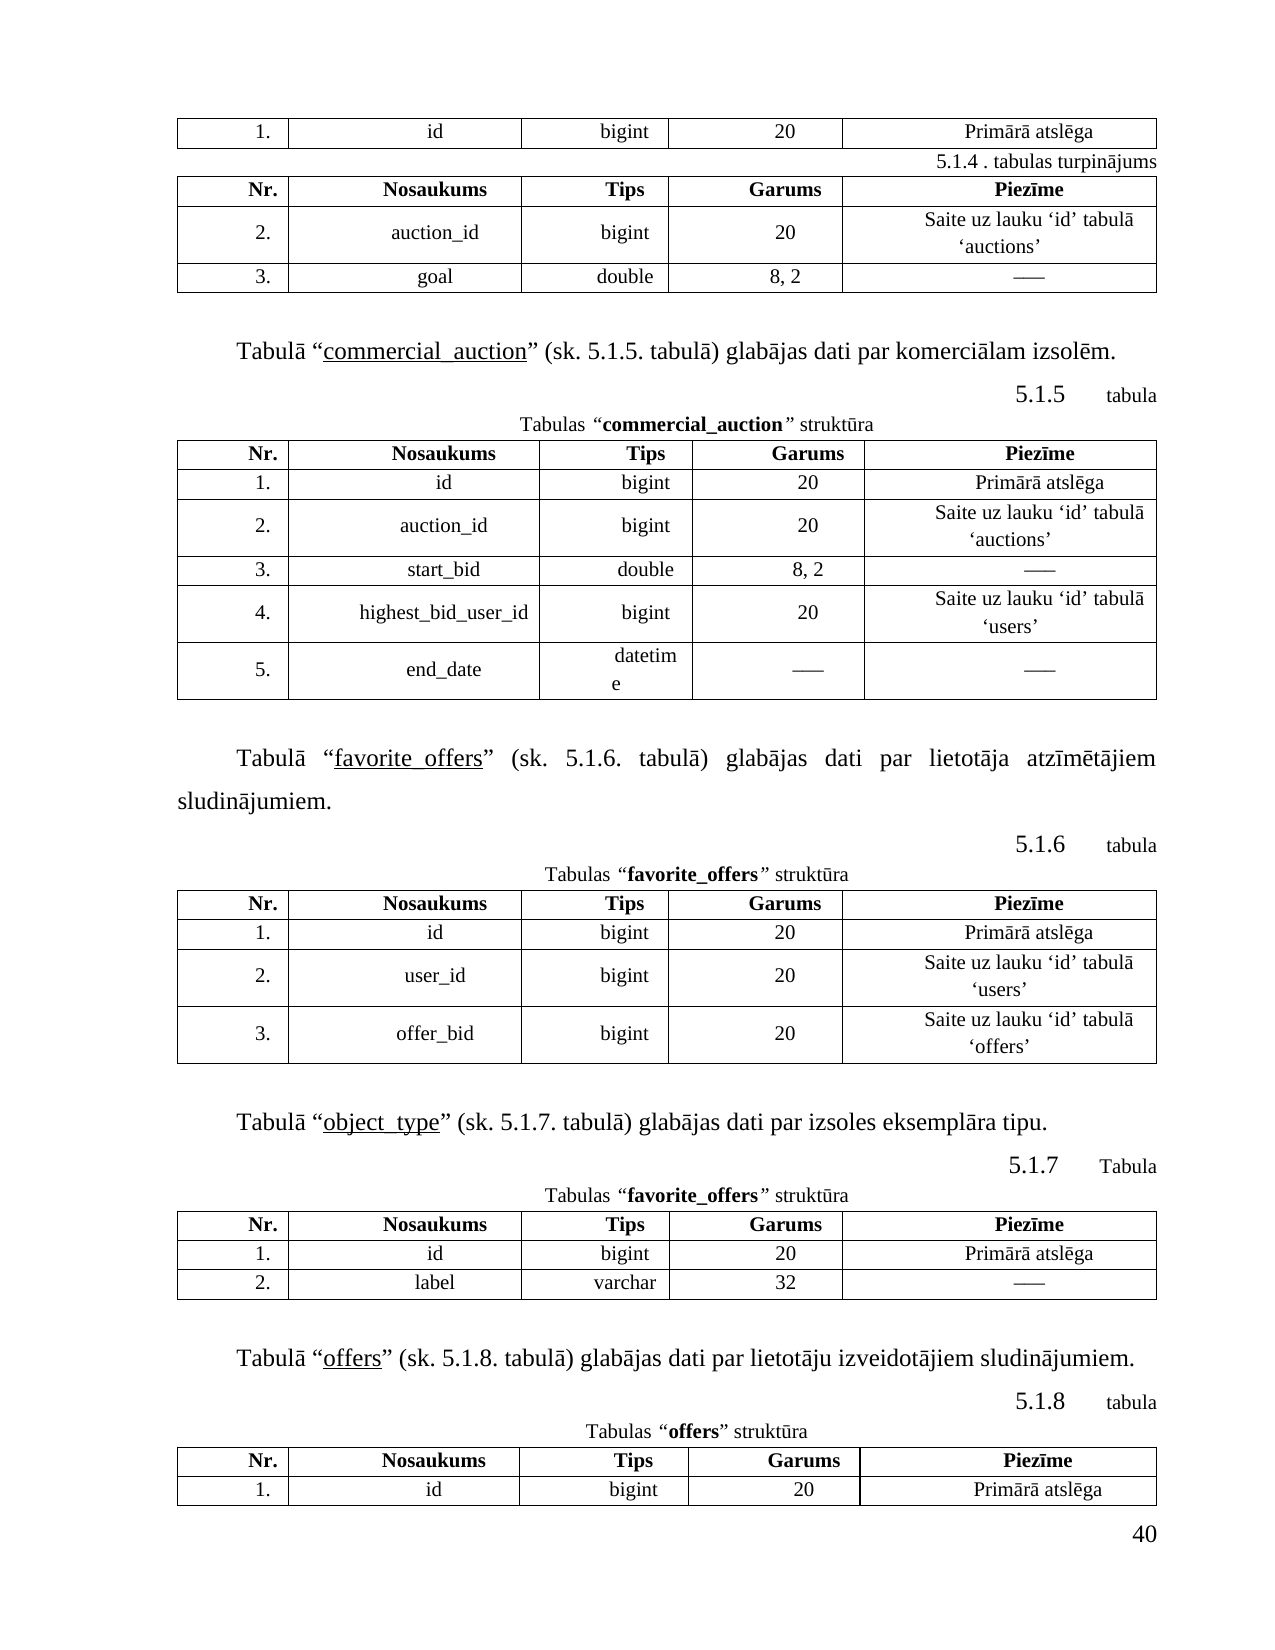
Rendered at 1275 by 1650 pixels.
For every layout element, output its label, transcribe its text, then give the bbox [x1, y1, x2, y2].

table_cell user_id [289, 950, 521, 1006]
table_cell auction_id [289, 500, 539, 556]
table_cell 2. [178, 500, 288, 556]
table_header Garums [670, 1212, 842, 1240]
table_header Nr. [178, 1212, 288, 1240]
table_cell Primārā atslēga [843, 920, 1156, 949]
table_cell bigint [540, 470, 692, 498]
table_cell 1. [178, 920, 288, 949]
table_cell 2. [178, 1270, 288, 1299]
table_cell bigint [522, 119, 668, 147]
table_header Nr. [178, 441, 288, 469]
table_cell 1. [178, 1241, 288, 1269]
table_cell Saite uz lauku ‘id’ tabulā ‘auctions’ [843, 207, 1156, 262]
table_cell goal [289, 264, 521, 292]
table_cell datetime [540, 643, 692, 699]
table_cell ––– [843, 1270, 1156, 1299]
table_header Tips [540, 441, 692, 469]
table_cell id [289, 1477, 519, 1505]
table_header Nosaukums [289, 441, 539, 469]
table_cell Primārā atslēga [865, 470, 1156, 498]
table_header Piezīme [843, 177, 1156, 206]
table_cell id [289, 920, 521, 949]
table_cell 20 [669, 207, 842, 262]
table_cell Primārā atslēga [843, 119, 1156, 147]
table_cell start_bid [289, 557, 539, 585]
list Tabula [252, 1150, 1157, 1179]
table_cell 20 [669, 1007, 842, 1063]
table_cell bigint [522, 1241, 669, 1269]
table_cell highest_bid_user_id [289, 586, 539, 642]
list tabula [252, 379, 1157, 408]
table_header Piezīme [861, 1448, 1156, 1476]
table_header Tips [522, 177, 668, 206]
table_cell bigint [540, 586, 692, 642]
table_header Tips [522, 1212, 669, 1240]
table_cell offer_bid [289, 1007, 521, 1063]
list tabula [252, 829, 1157, 858]
table_cell 20 [693, 586, 864, 642]
table_cell id [289, 470, 539, 498]
table_cell bigint [540, 500, 692, 556]
list tabula [252, 1386, 1157, 1415]
table_header Nr. [178, 177, 288, 206]
text Tabulas “favorite_offers” struktūra [177, 862, 1157, 886]
table_cell 3. [178, 1007, 288, 1063]
table_cell ––– [865, 557, 1156, 585]
table_cell 20 [693, 500, 864, 556]
table_cell bigint [522, 207, 668, 262]
table_cell end_date [289, 643, 539, 699]
table_header Piezīme [865, 441, 1156, 469]
table_cell 1. [178, 470, 288, 498]
table_cell Saite uz lauku ‘id’ tabulā ‘users’ [865, 586, 1156, 642]
table_cell ––– [693, 643, 864, 699]
table_cell 5. [178, 643, 288, 699]
text Tabulā “object_type” (sk. 5.1.7. tabulā) glabājas dati par izsoles eksemplāra tipu. [177, 1107, 1157, 1136]
table_header Tips [520, 1448, 688, 1476]
table_cell auction_id [289, 207, 521, 262]
text Tabulas “offers” struktūra [177, 1419, 1157, 1443]
table_cell bigint [520, 1477, 688, 1505]
table_header Piezīme [843, 1212, 1156, 1240]
table_cell 20 [670, 1241, 842, 1269]
text Tabulā “favorite_offers” (sk. 5.1.6. tabulā) glabājas dati par lietotāja atzīmētājiem sludinājumiem. [177, 743, 1157, 815]
table_cell 20 [693, 470, 864, 498]
table_header Garums [689, 1448, 859, 1476]
table_cell Saite uz lauku ‘id’ tabulā ‘offers’ [843, 1007, 1156, 1063]
table_cell label [289, 1270, 521, 1299]
text Tabulas “favorite_offers” struktūra [177, 1183, 1157, 1207]
table_header Nosaukums [289, 1212, 521, 1240]
text Tabulas “commercial_auction” struktūra [177, 412, 1157, 436]
table_header Nosaukums [289, 177, 521, 206]
table_header Nr. [178, 1448, 288, 1476]
table_cell 20 [669, 920, 842, 949]
table_cell 32 [670, 1270, 842, 1299]
table_cell ––– [843, 264, 1156, 292]
table_cell 8, 2 [693, 557, 864, 585]
table_cell 20 [669, 950, 842, 1006]
text 5.1.4 . tabulas turpinājums [177, 149, 1157, 173]
table_cell bigint [522, 950, 668, 1006]
table_cell bigint [522, 920, 668, 949]
table_cell bigint [522, 1007, 668, 1063]
table_cell varchar [522, 1270, 669, 1299]
table_cell 8, 2 [669, 264, 842, 292]
table_cell 3. [178, 557, 288, 585]
table_cell ––– [865, 643, 1156, 699]
table_header Tips [522, 891, 668, 919]
table_header Nosaukums [289, 891, 521, 919]
table_cell 4. [178, 586, 288, 642]
table_header Nr. [178, 891, 288, 919]
table_cell Primārā atslēga [843, 1241, 1156, 1269]
table_cell Primārā atslēga [861, 1477, 1156, 1505]
table_cell 20 [689, 1477, 859, 1505]
table_cell id [289, 1241, 521, 1269]
table_cell double [540, 557, 692, 585]
table_cell 3. [178, 264, 288, 292]
table_cell 1. [178, 1477, 288, 1505]
table_cell double [522, 264, 668, 292]
table_header Nosaukums [289, 1448, 519, 1476]
table_header Piezīme [843, 891, 1156, 919]
table_header Garums [669, 177, 842, 206]
text Tabulā “commercial_auction” (sk. 5.1.5. tabulā) glabājas dati par komerciālam izsolēm. [177, 336, 1157, 365]
table_cell Saite uz lauku ‘id’ tabulā ‘users’ [843, 950, 1156, 1006]
table_cell 20 [669, 119, 842, 147]
table_header Garums [669, 891, 842, 919]
table_cell 1. [178, 119, 288, 147]
table_header Garums [693, 441, 864, 469]
table_cell 2. [178, 207, 288, 262]
text Tabulā “offers” (sk. 5.1.8. tabulā) glabājas dati par lietotāju izveidotājiem sludinājumiem. [177, 1343, 1157, 1372]
table_cell Saite uz lauku ‘id’ tabulā ‘auctions’ [865, 500, 1156, 556]
table_cell id [289, 119, 521, 147]
table_cell 2. [178, 950, 288, 1006]
